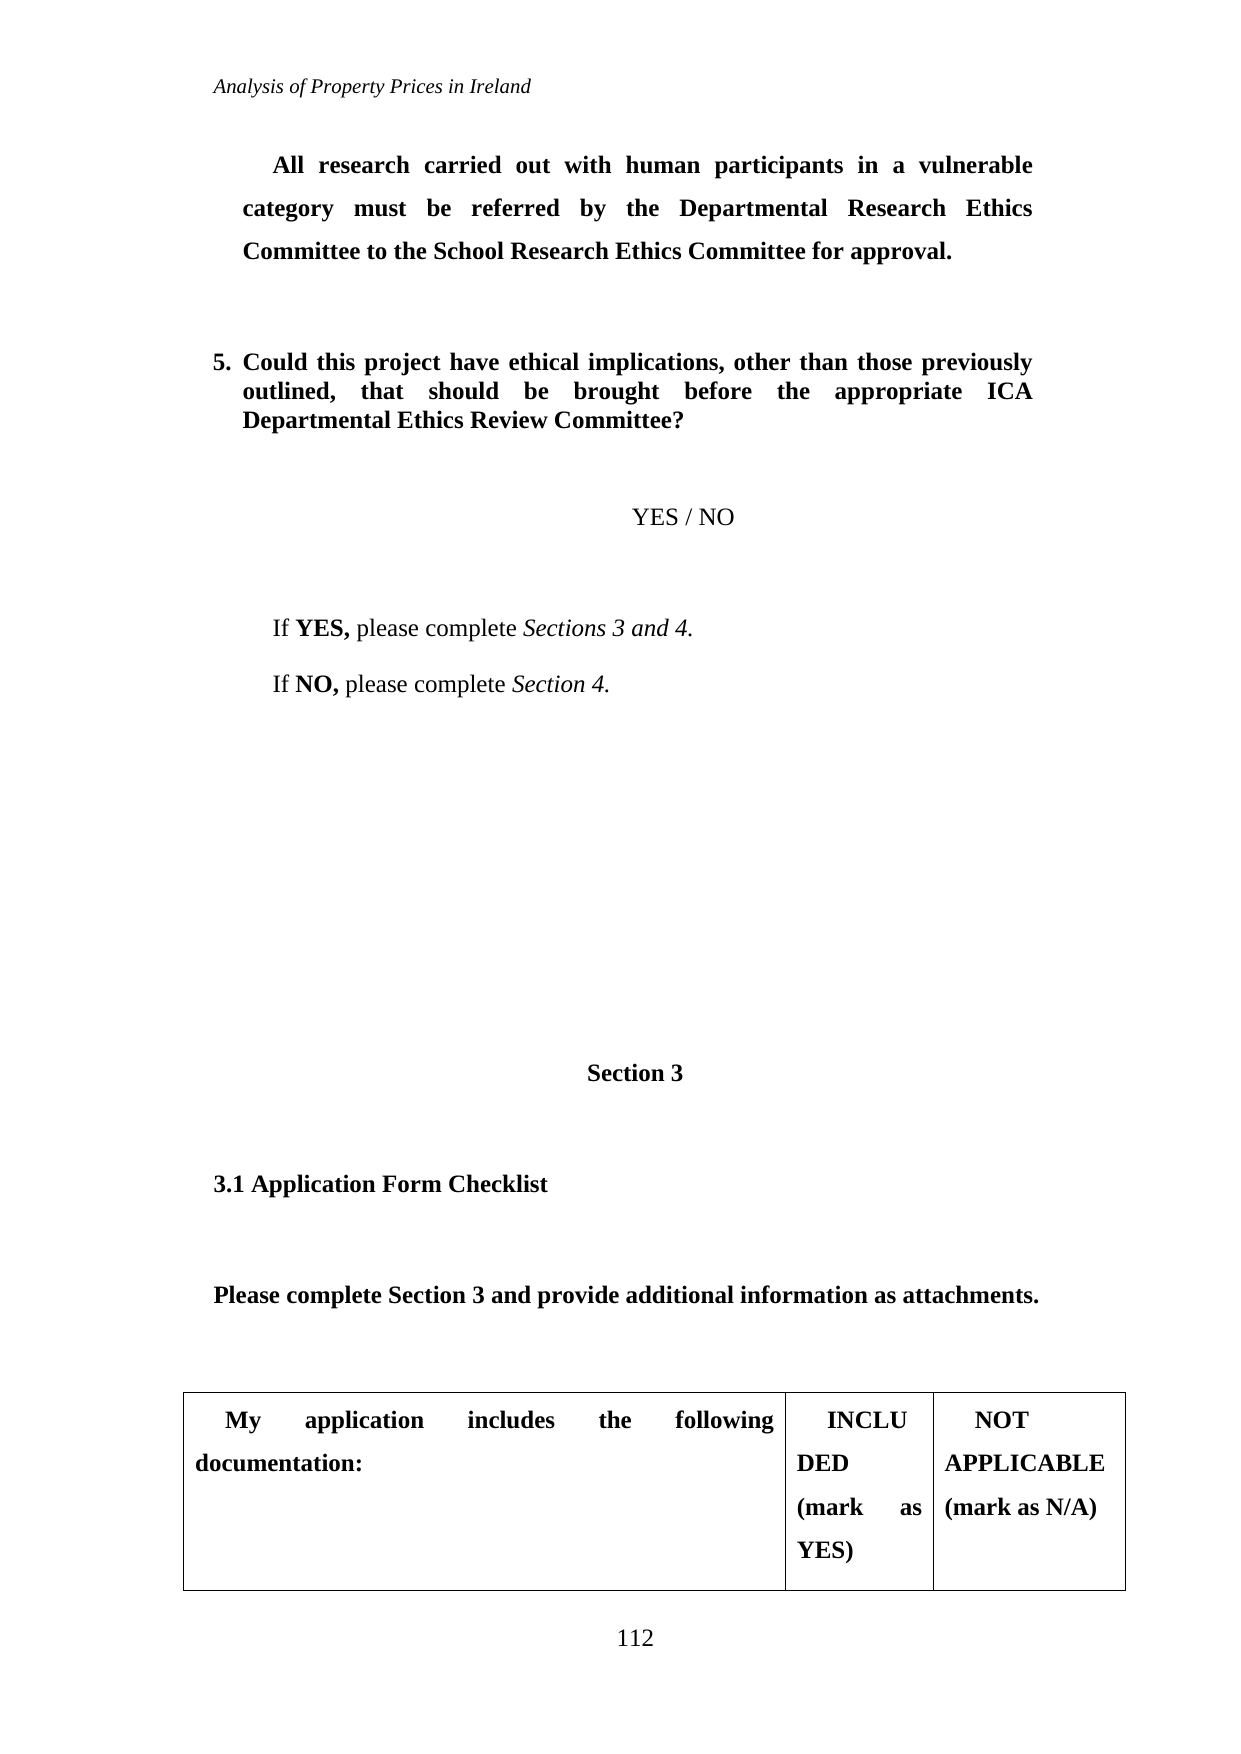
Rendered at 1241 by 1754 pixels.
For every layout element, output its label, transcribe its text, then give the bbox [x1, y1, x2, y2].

table_header NOT APPLICABLE (mark as N/A) [934, 1393, 1125, 1590]
list Could this project have ethical implications, other than those previously outlined, that should be brought before the appropriate ICA Departmental Ethics Review Committee? [213, 347, 1033, 434]
text If YES, please complete Sections 3 and 4. [242, 613, 1033, 642]
table_header My application includes the following documentation: [184, 1393, 785, 1590]
text If NO, please complete Section 4. [242, 669, 1033, 697]
text All research carried out with human participants in a vulnerable category must be referred by the Departmental Research Ethics Committee to the School Research Ethics Committee for approval. [242, 150, 1033, 265]
text Please complete Section 3 and provide additional information as attachments. [183, 1281, 1057, 1309]
text 3.1 Application Form Checklist [183, 1169, 1057, 1198]
table_header INCLUDED (mark as YES) [786, 1393, 933, 1590]
text Section 3 [183, 1058, 1057, 1087]
text YES / NO [258, 502, 1078, 531]
